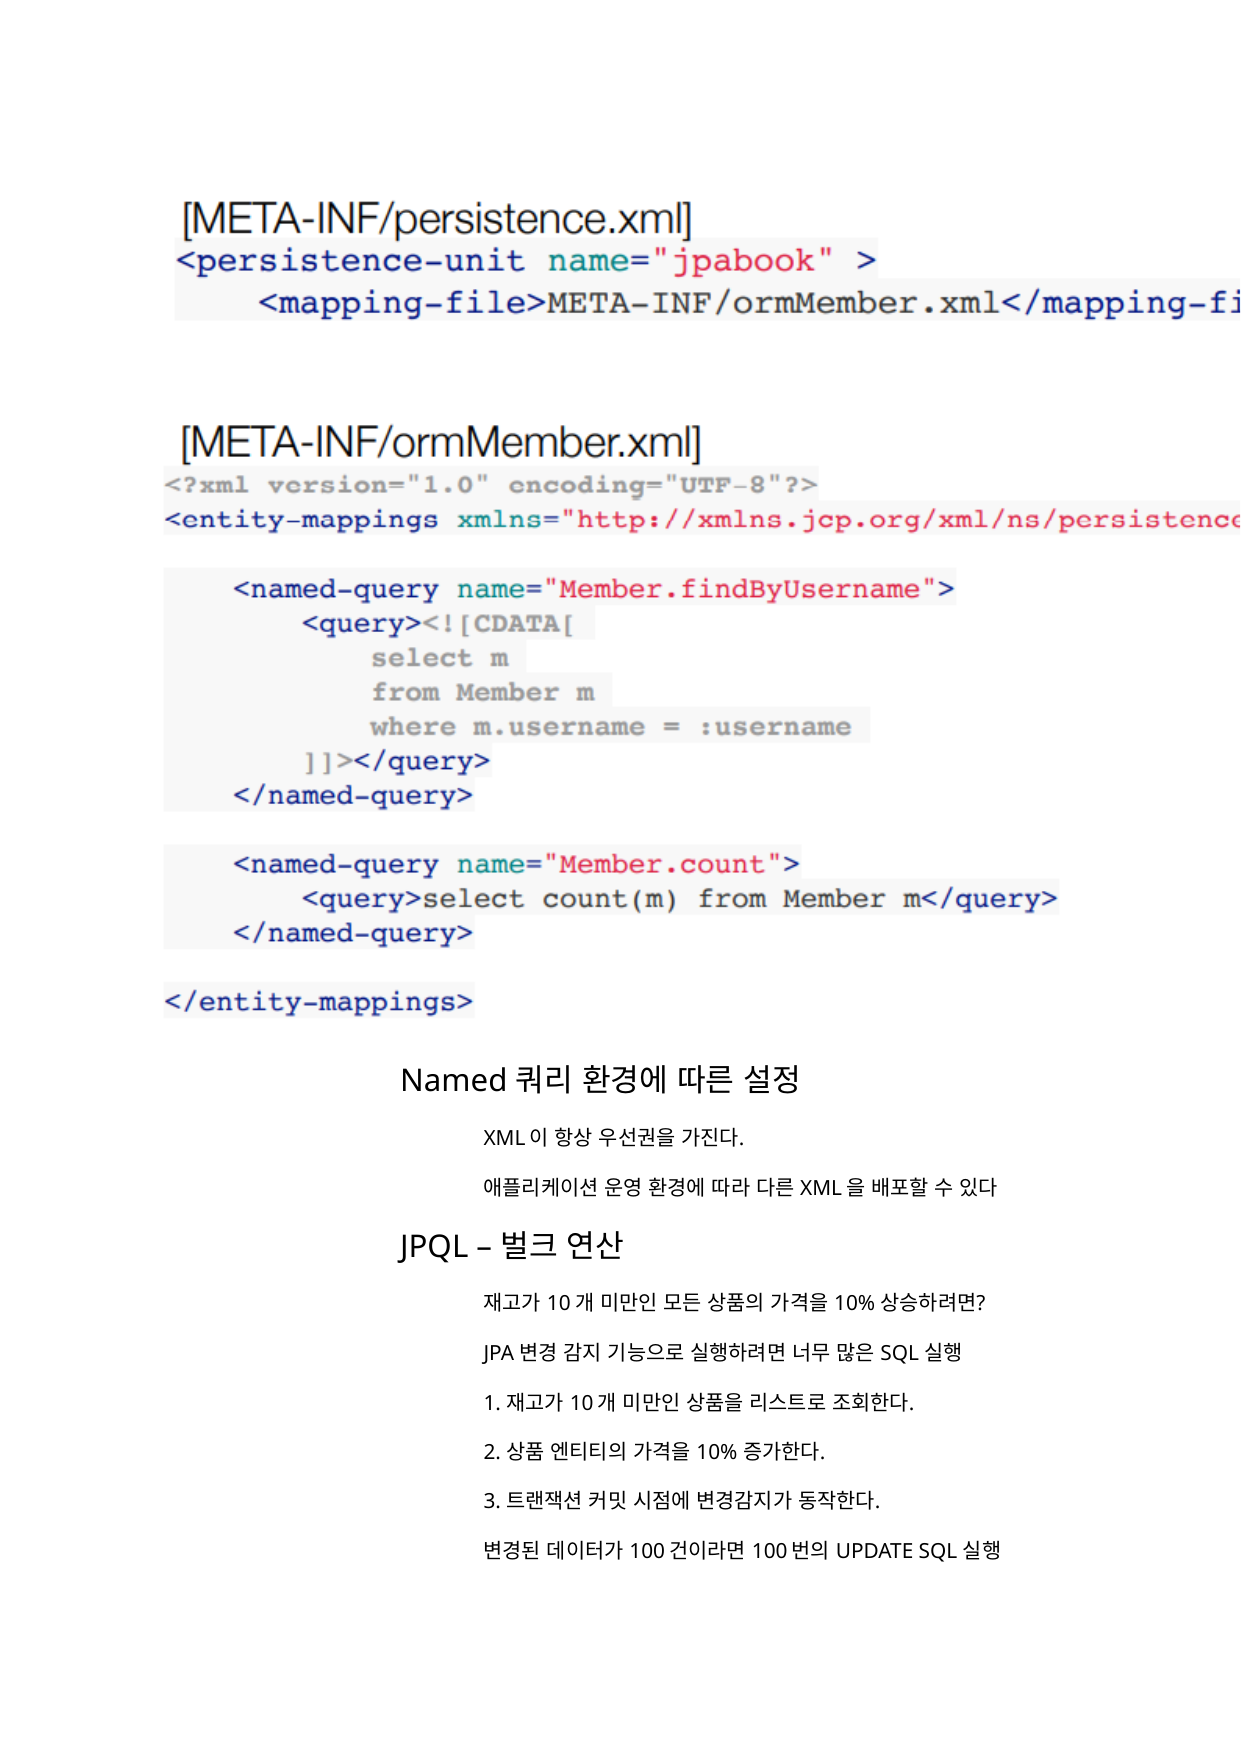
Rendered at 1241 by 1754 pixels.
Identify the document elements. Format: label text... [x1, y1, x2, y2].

text 애플리케이션 운영 환경에 따라 다른 XML을 배포할 수 있다 [400, 1171, 1090, 1202]
text 3. 트랜잭션 커밋 시점에 변경감지가 동작한다. [400, 1485, 1090, 1515]
text 2. 상품 엔티티의 가격을 10% 증가한다. [400, 1435, 1090, 1466]
text 1. 재고가 10개 미만인 상품을 리스트로 조회한다. [400, 1386, 1090, 1416]
text JPA 변경 감지 기능으로 실행하려면 너무 많은 SQL 실행 [400, 1337, 1090, 1367]
text JPQL – 벌크 연산 [150, 1221, 1090, 1266]
text 재고가 10개 미만인 모든 상품의 가격을 10% 상승하려면? [150, 1286, 1090, 1317]
text XML이 항상 우선권을 가진다. [150, 1121, 1090, 1151]
picture [150, 177, 1241, 1037]
text 변경된 데이터가 100건이라면 100번의 UPDATE SQL 실행 [400, 1534, 1090, 1564]
text Named 쿼리 환경에 따른 설정 [150, 1055, 1090, 1101]
